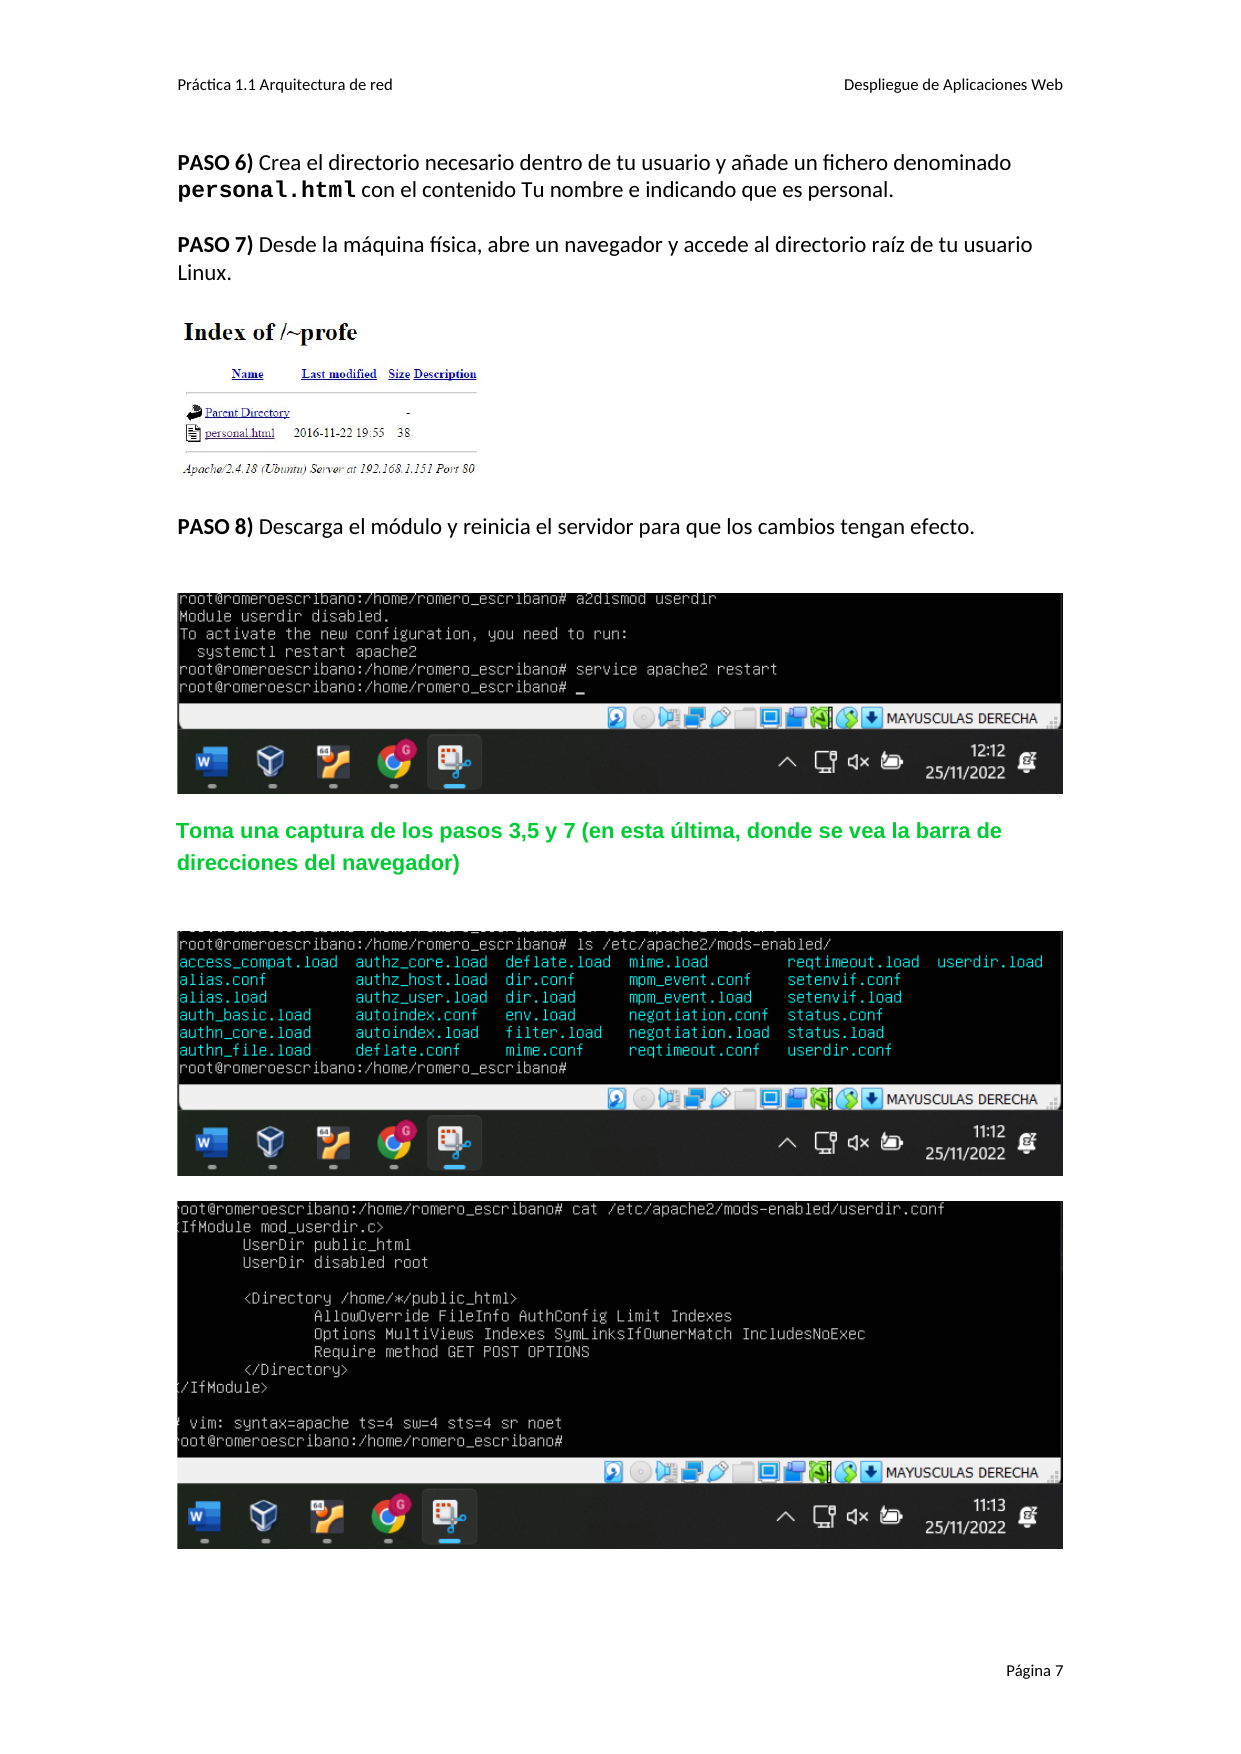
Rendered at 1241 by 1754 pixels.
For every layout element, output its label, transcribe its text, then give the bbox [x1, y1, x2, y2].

picture [177, 593, 1063, 794]
text PASO 6) Crea el directorio necesario dentro de tu usuario y añade un fichero denominado personal.html con el contenido Tu nombre e indicando que es personal. [177, 148, 1063, 205]
text PASO 8) Descarga el módulo y reinicia el servidor para que los cambios tengan efecto. [177, 512, 1063, 540]
picture [177, 310, 498, 487]
picture [177, 931, 1063, 1176]
picture [177, 1201, 1063, 1549]
text Toma una captura de los pasos 3,5 y 7 (en esta última, donde se vea la barra de direcciones del navegador) [176, 818, 1063, 876]
text PASO 7) Desde la máquina física, abre un navegador y accede al directorio raíz de tu usuario Linux. [177, 230, 1063, 286]
